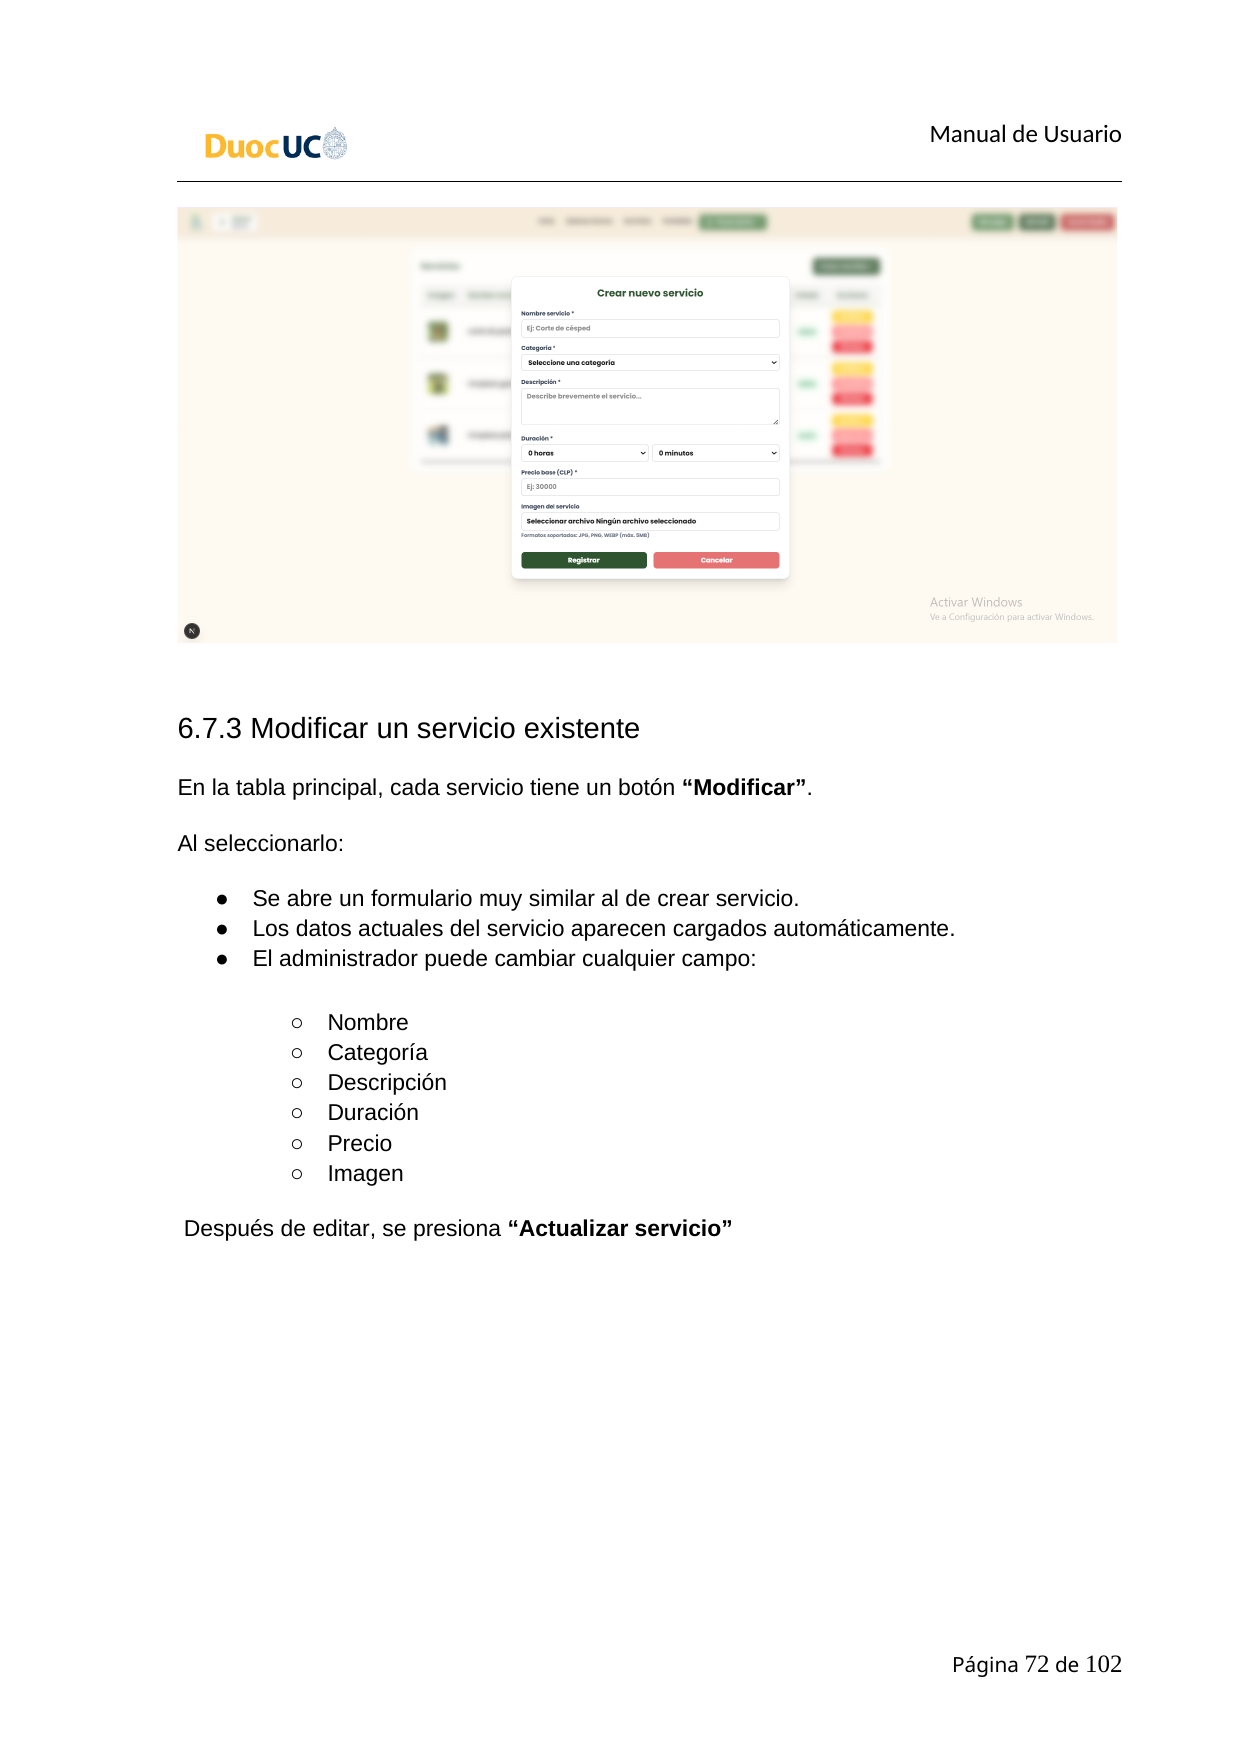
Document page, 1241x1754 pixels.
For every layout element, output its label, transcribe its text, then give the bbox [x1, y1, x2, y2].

list Duración [290, 1099, 1122, 1126]
text Después de editar, se presiona “Actualizar servicio” [177, 1215, 1122, 1241]
list Nombre [290, 1009, 1122, 1035]
list Se abre un formulario muy similar al de crear servicio. [215, 885, 1122, 911]
list Imagen [290, 1160, 1122, 1186]
picture [177, 207, 1118, 643]
list El administrador puede cambiar cualquier campo: [215, 945, 1122, 1004]
subtitle 6.7.3 Modificar un servicio existente [177, 711, 1122, 744]
text Al seleccionarlo: [177, 829, 1122, 856]
list Descripción [290, 1069, 1122, 1096]
picture [198, 123, 352, 162]
list Precio [290, 1129, 1122, 1156]
list Categoría [290, 1039, 1122, 1065]
text En la tabla principal, cada servicio tiene un botón “Modificar”. [177, 774, 1122, 801]
list Los datos actuales del servicio aparecen cargados automáticamente. [215, 915, 1122, 941]
